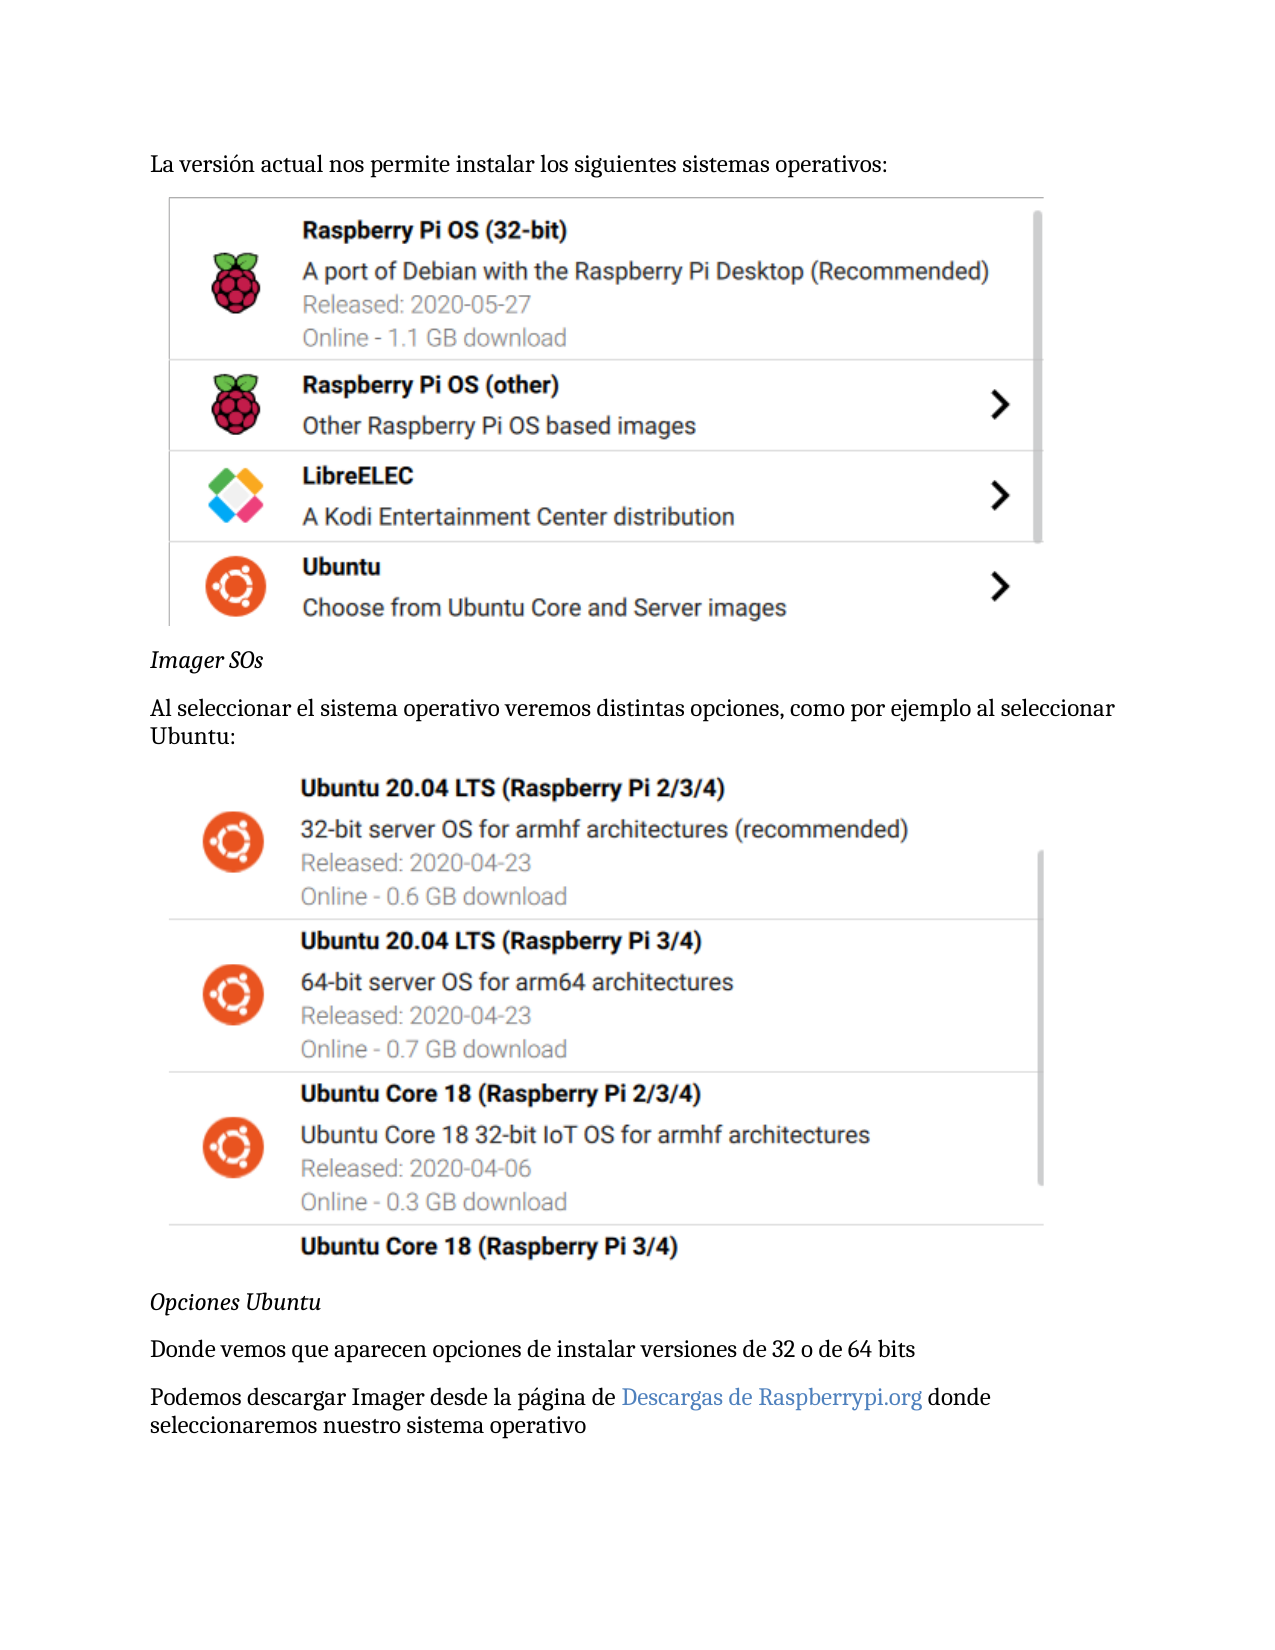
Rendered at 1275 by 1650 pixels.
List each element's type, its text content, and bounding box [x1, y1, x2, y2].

picture [168, 769, 1044, 1267]
text Imager SOs [150, 646, 1125, 675]
text Al seleccionar el sistema operativo veremos distintas opciones, como por ejemplo al seleccionar Ubuntu: [150, 693, 1125, 751]
text La versión actual nos permite instalar los siguientes sistemas operativos: [150, 150, 1125, 179]
text Opciones Ubuntu [150, 1288, 1125, 1316]
picture [168, 197, 1044, 626]
text Donde vemos que aparecen opciones de instalar versiones de 32 o de 64 bits [150, 1335, 1125, 1364]
text Podemos descargar Imager desde la página de Descargas de Raspberrypi.org donde seleccionaremos nuestro sistema operativo [150, 1383, 1125, 1440]
